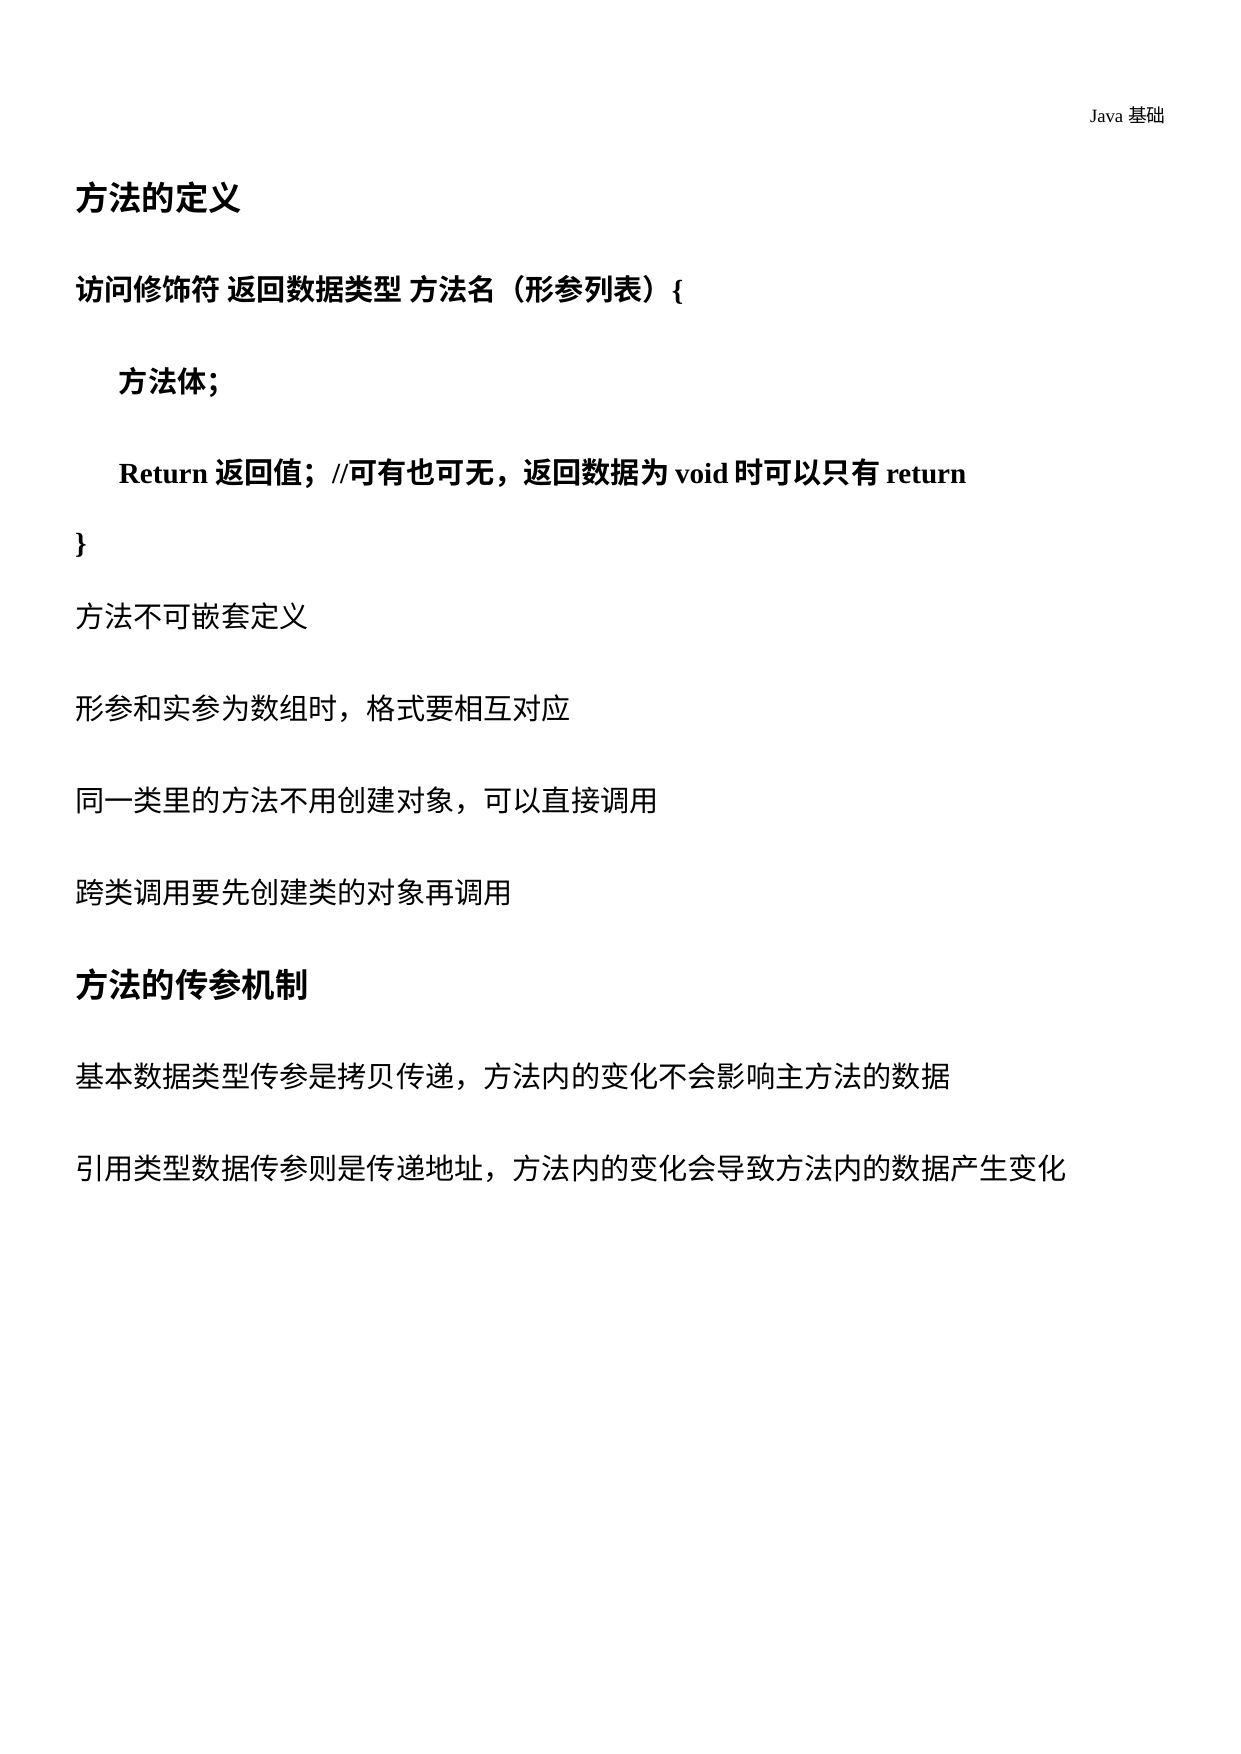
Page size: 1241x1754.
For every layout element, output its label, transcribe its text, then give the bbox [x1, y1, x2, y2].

text 引用类型数据传参则是传递地址，方法内的变化会导致方法内的数据产生变化 [75, 1127, 1165, 1206]
text } [75, 523, 1165, 563]
text 形参和实参为数组时，格式要相互对应 [75, 667, 1165, 747]
text 方法体； [75, 339, 1165, 419]
subtitle 方法的定义 [75, 156, 1165, 235]
text 基本数据类型传参是拷贝传递，方法内的变化不会影响主方法的数据 [75, 1035, 1165, 1114]
text 访问修饰符 返回数据类型 方法名（形参列表）{ [75, 248, 1165, 327]
text 同一类里的方法不用创建对象，可以直接调用 [75, 759, 1165, 839]
text Return 返回值；//可有也可无，返回数据为void时可以只有return [75, 431, 1165, 511]
text 方法不可嵌套定义 [75, 576, 1165, 655]
text 跨类调用要先创建类的对象再调用 [75, 851, 1165, 931]
subtitle 方法的传参机制 [75, 943, 1165, 1022]
